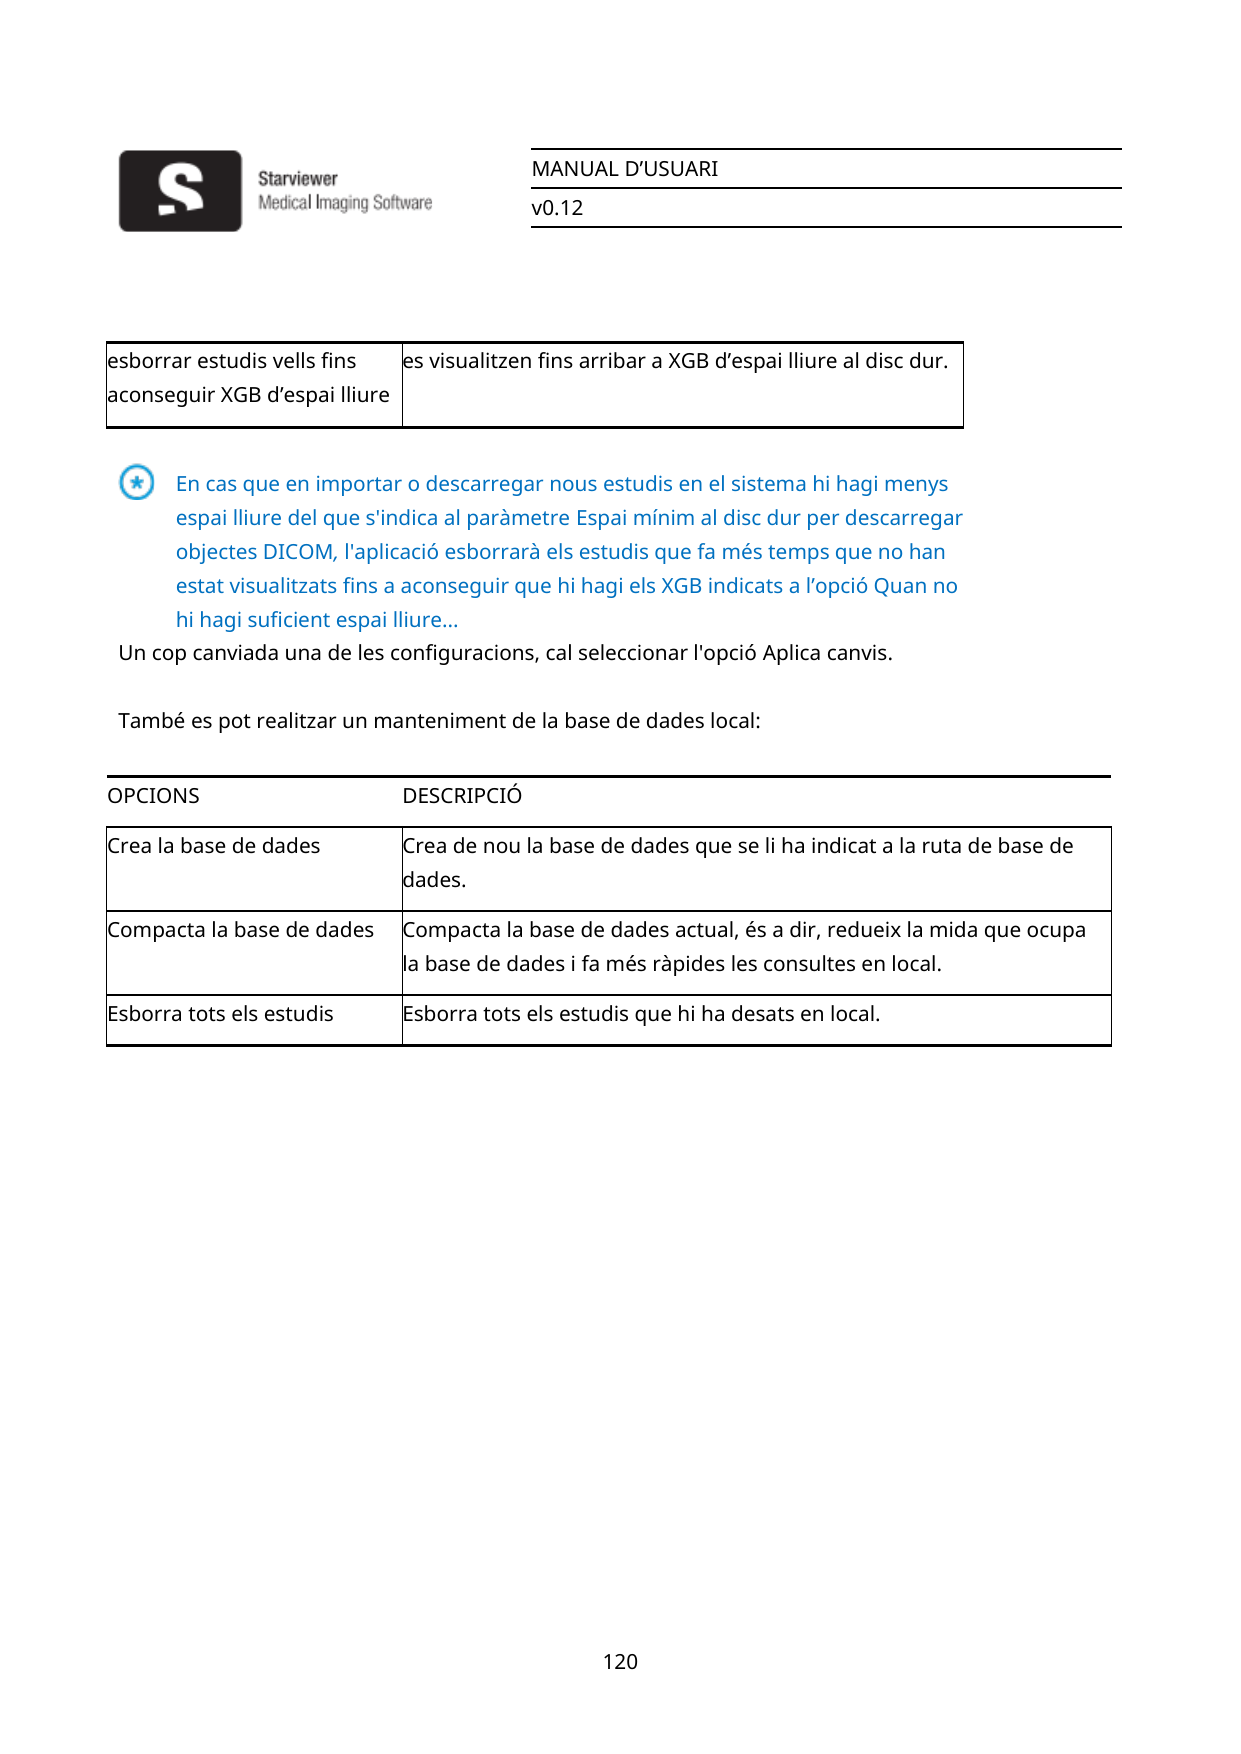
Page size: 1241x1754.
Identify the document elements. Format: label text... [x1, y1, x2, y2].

table_cell Compacta la base de dades [107, 912, 402, 994]
table_cell Crea de nou la base de dades que se li ha indicat a la ruta de base de dades. [403, 828, 1111, 910]
table_header [118, 463, 176, 638]
table_header opcions [107, 778, 402, 826]
text Un cop canviada una de les configuracions, cal seleccionar l'opció Aplica canvis. [118, 638, 1122, 667]
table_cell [403, 344, 963, 426]
table_cell Crea la base de dades [107, 828, 402, 910]
table_cell Compacta la base de dades actual, és a dir, redueix la mida que ocupa la base de dades i fa més ràpides les consultes en local. [403, 912, 1111, 994]
table_cell Esborra tots els estudis [107, 996, 402, 1044]
table_header En cas que en importar o descarregar nous estudis en el sistema hi hagi menys espai lliure del que s'indica al paràmetre Espai mínim al disc dur per descarregar objectes DICOM, l'aplicació esborrarà els estudis que fa més temps que no han estat visualitzats fins a aconseguir que hi hagi els XGB indicats a l’opció Quan no hi hagi suficient espai lliure... [176, 463, 978, 638]
table_cell Esborra tots els estudis que hi ha desats en local. [403, 996, 1111, 1044]
text També es pot realitzar un manteniment de la base de dades local: [118, 707, 1122, 735]
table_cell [107, 344, 402, 426]
table_header descripció [402, 778, 1111, 826]
